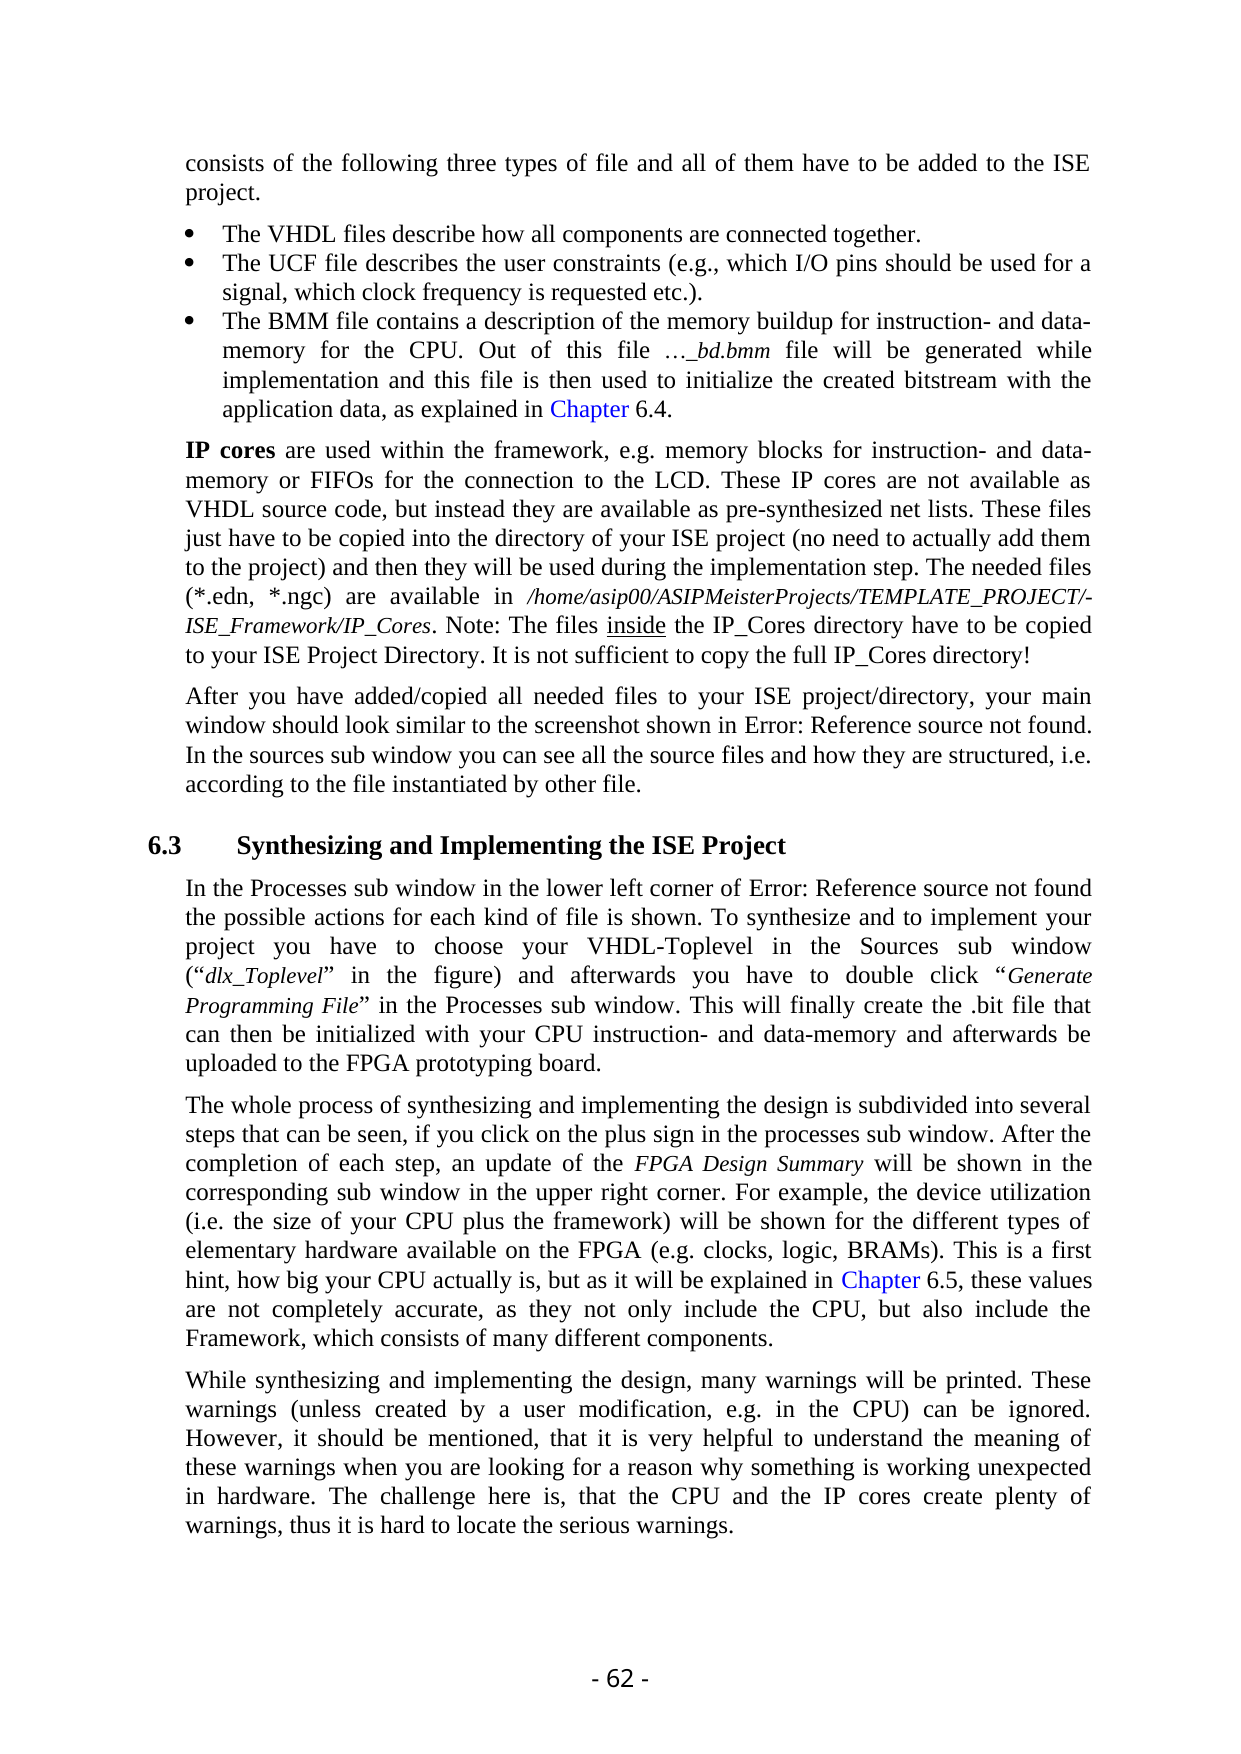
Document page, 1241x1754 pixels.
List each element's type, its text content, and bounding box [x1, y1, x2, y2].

list The UCF file describes the user constraints (e.g., which I/O pins should be used for a signal, which clock frequency is requested etc.). [185, 248, 1092, 306]
text While synthesizing and implementing the design, many warnings will be printed. These warnings (unless created by a user modification, e.g. in the CPU) can be ignored. However, it should be mentioned, that it is very helpful to understand the meaning of these warnings when you are looking for a reason why something is working unexpected in hardware. The challenge here is, that the CPU and the IP cores create plenty of warnings, thus it is hard to locate the serious warnings. [185, 1364, 1092, 1539]
text The whole process of synthesizing and implementing the design is subdivided into several steps that can be seen, if you click on the plus sign in the processes sub window. After the completion of each step, an update of the FPGA Design Summary will be shown in the corresponding sub window in the upper right corner. For example, the device utilization (i.e. the size of your CPU plus the framework) will be shown for the different types of elementary hardware available on the FPGA (e.g. clocks, logic, BRAMs). This is a first hint, how big your CPU actually is, but as it will be explained in Chapter ‎6.5, these values are not completely accurate, as they not only include the CPU, but also include the Framework, which consists of many different components. [185, 1089, 1092, 1352]
text IP cores are used within the framework, e.g. memory blocks for instruction- and data-memory or FIFOs for the connection to the LCD. These IP cores are not available as VHDL source code, but instead they are available as pre-synthesized net lists. These files just have to be copied into the directory of your ISE project (no need to actually add them to the project) and then they will be used during the implementation step. The needed files (*.edn, *.ngc) are available in /home/asip00/ASIPMeisterProjects/TEMPLATE_PROJECT/ISE_Framework/IP_Cores. Note: The files inside the IP_Cores directory have to be copied to your ISE Project Directory. It is not sufficient to copy the full IP_Cores directory! [185, 435, 1092, 668]
subtitle Synthesizing and Implementing the ISE Project [148, 823, 1092, 860]
list The BMM file contains a description of the memory buildup for instruction- and data-memory for the CPU. Out of this file …_bd.bmm file will be generated while implementation and this file is then used to initialize the created bitstream with the application data, as explained in Chapter ‎6.4. [185, 306, 1092, 423]
list The VHDL files describe how all components are connected together. [185, 218, 1092, 248]
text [185, 148, 1092, 206]
